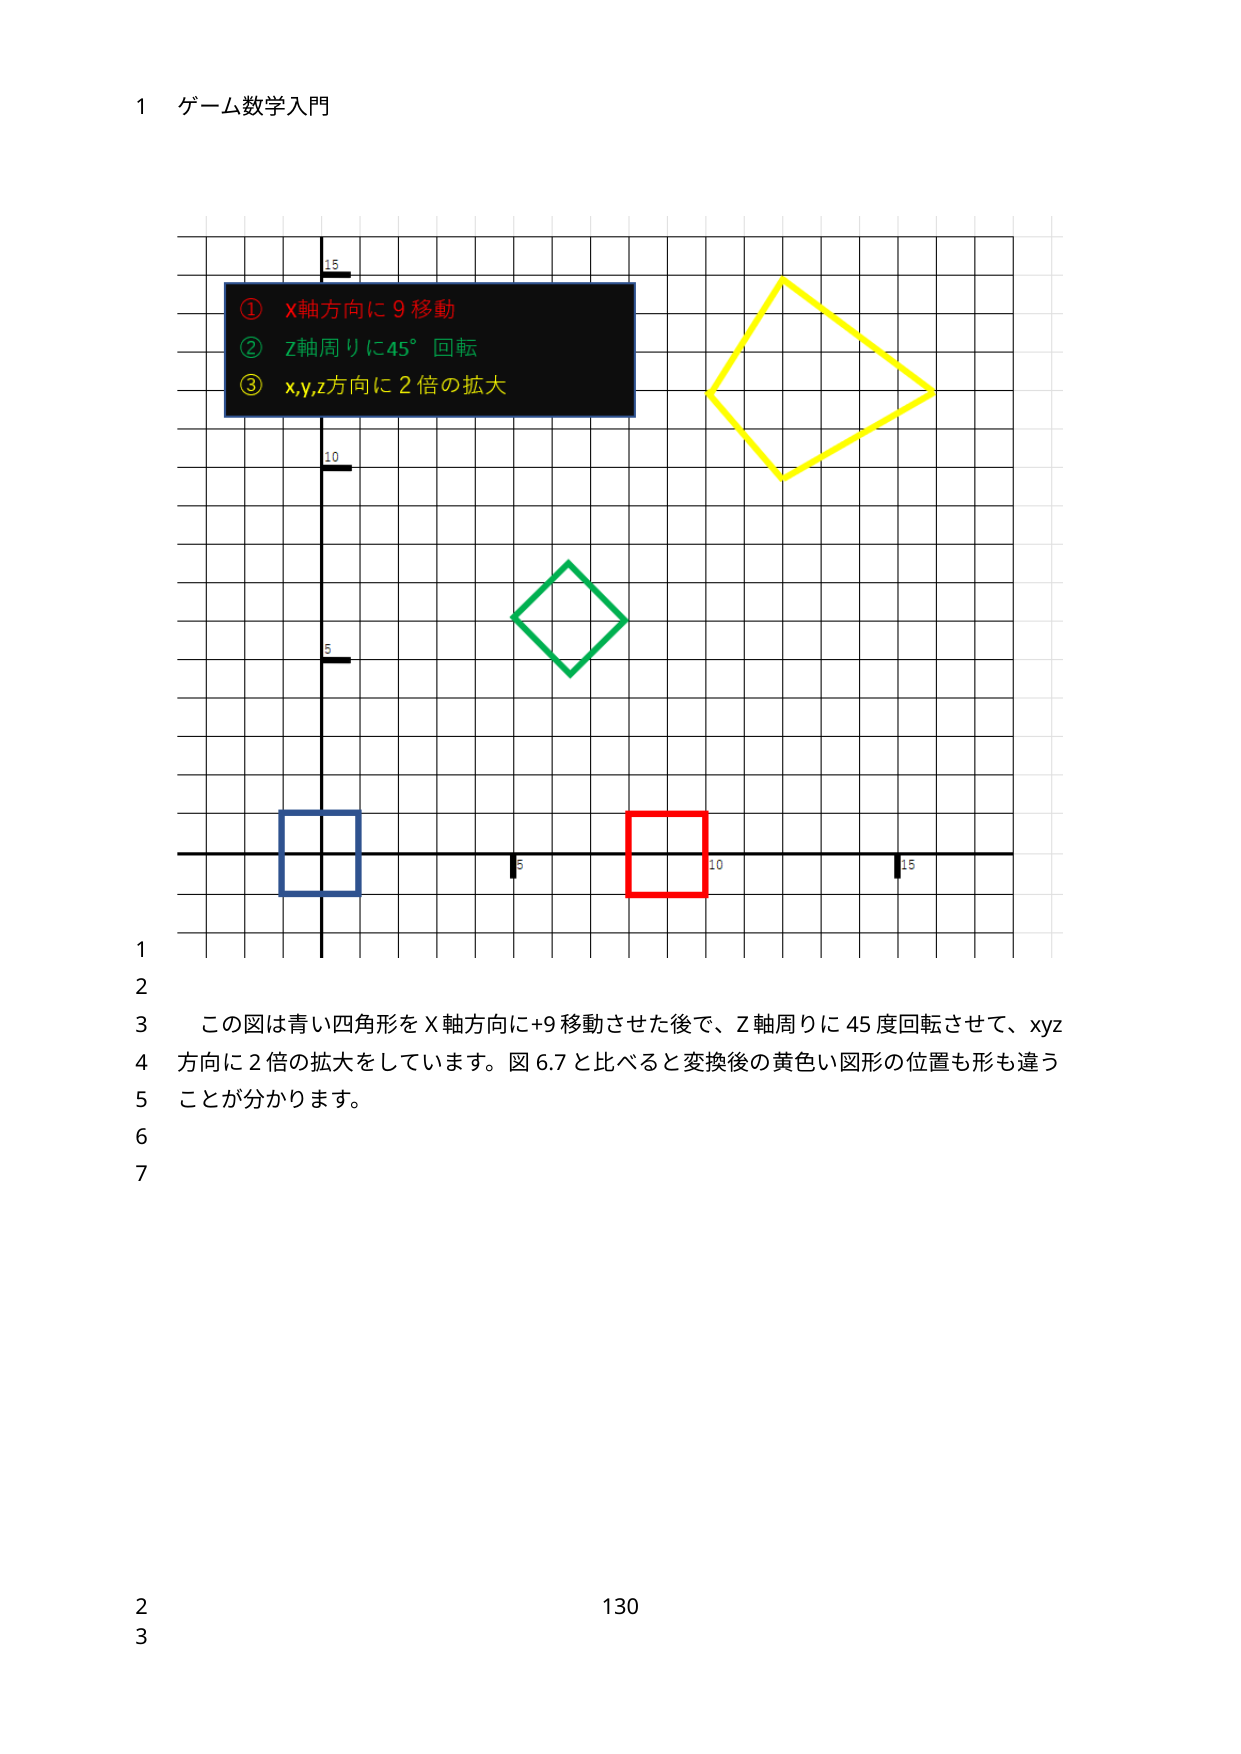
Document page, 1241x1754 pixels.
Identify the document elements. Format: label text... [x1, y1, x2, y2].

picture [177, 216, 1063, 958]
text この図は青い四角形をX軸方向に+9移動させた後で、Z軸周りに45度回転させて、xyz方向に2倍の拡大をしています。図6.7と比べると変換後の黄色い図形の位置も形も違うことが分かります。 [177, 1004, 1063, 1117]
